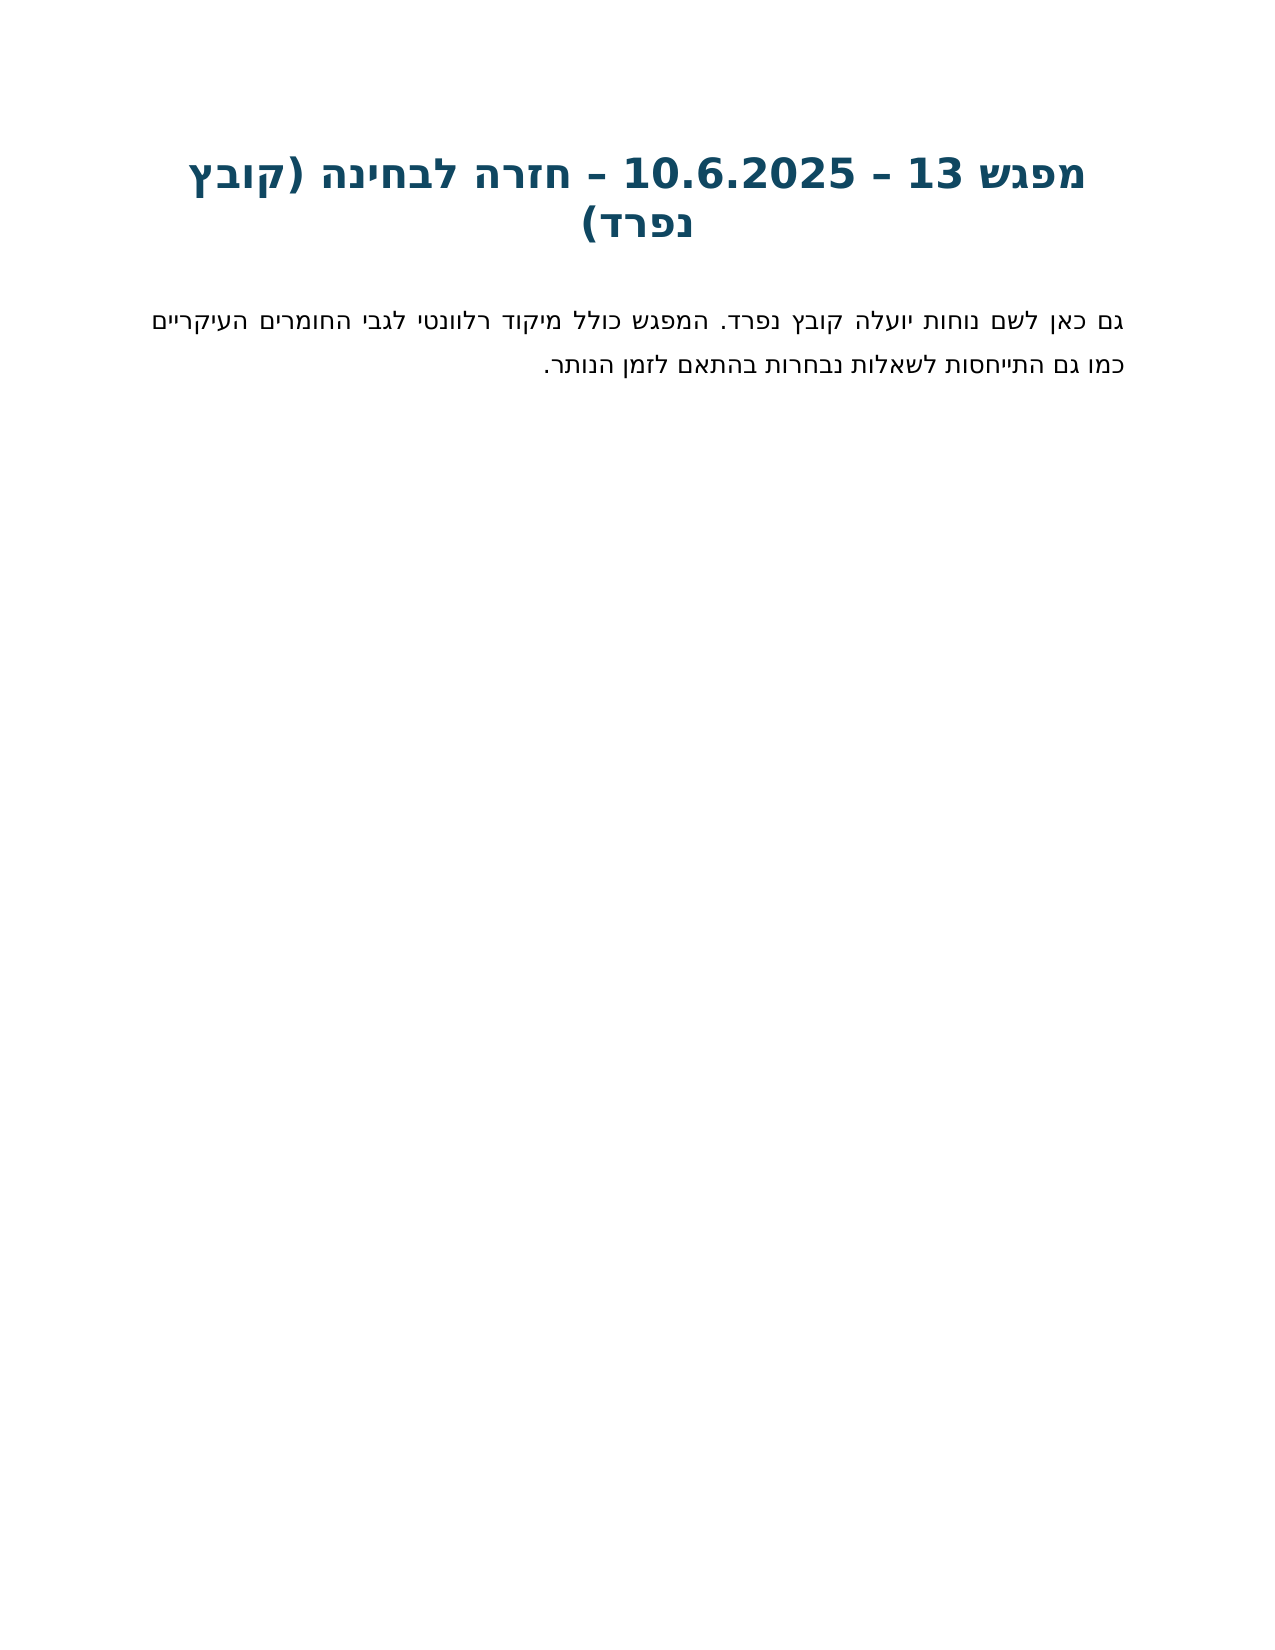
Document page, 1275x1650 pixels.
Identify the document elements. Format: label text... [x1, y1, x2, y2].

subtitle מפגש 13 – 10.6.2025 – חזרה לבחינה (קובץ נפרד) [150, 150, 1125, 247]
text גם כאן לשם נוחות יועלה קובץ נפרד. המפגש כולל מיקוד רלוונטי לגבי החומרים העיקריים כמו גם התייחסות לשאלות נבחרות בהתאם לזמן הנותר. [150, 306, 1125, 379]
